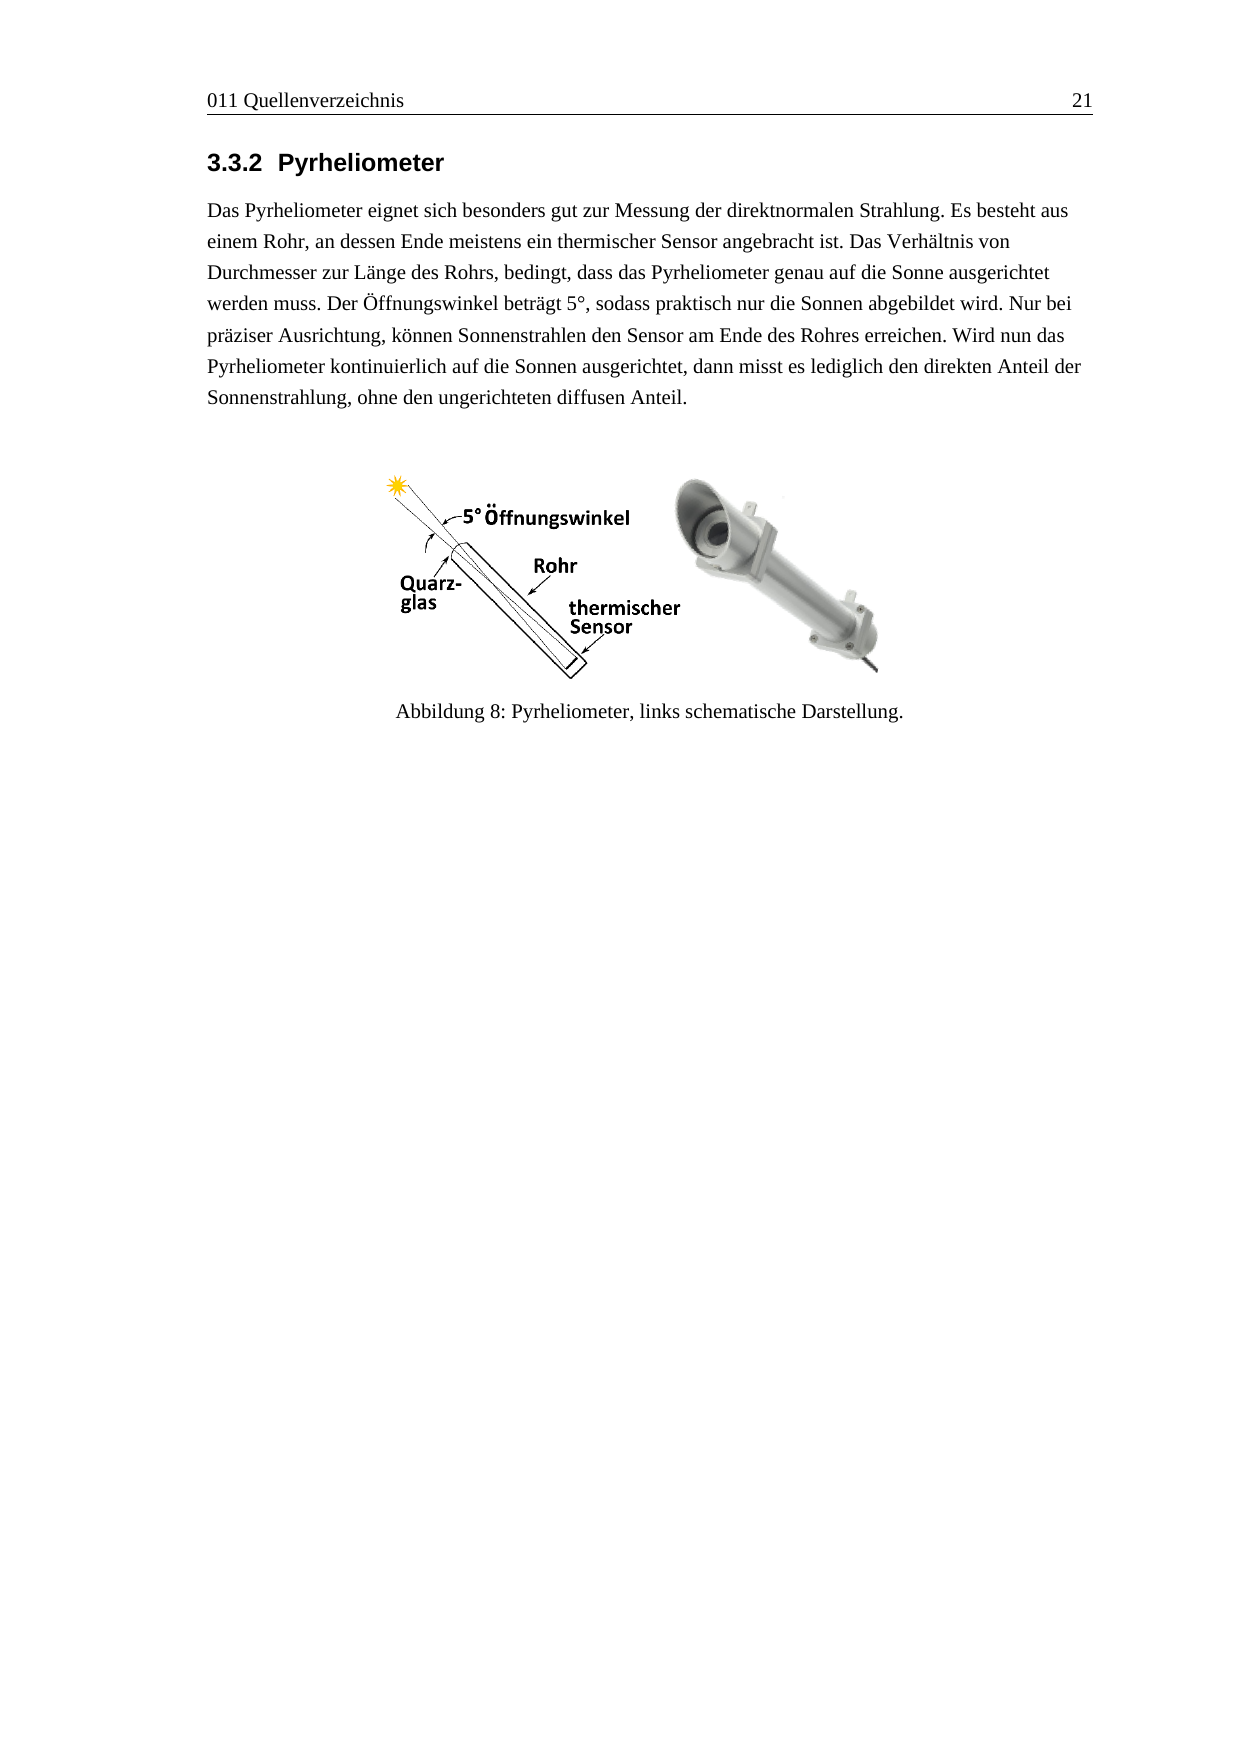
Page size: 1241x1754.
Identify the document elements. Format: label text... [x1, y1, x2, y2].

subtitle Pyrheliometer [207, 148, 1093, 176]
text Das Pyrheliometer eignet sich besonders gut zur Messung der direktnormalen Strahlung. Es besteht aus einem Rohr, an dessen Ende meistens ein thermischer Sensor angebracht ist. Das Verhältnis von Durchmesser zur Länge des Rohrs, bedingt, dass das Pyrheliometer genau auf die Sonne ausgerichtet werden muss. Der Öffnungswinkel beträgt 5°, sodass praktisch nur die Sonnen abgebildet wird. Nur bei präziser Ausrichtung, können Sonnenstrahlen den Sensor am Ende des Rohres erreichen. Wird nun das Pyrheliometer kontinuierlich auf die Sonnen ausgerichtet, dann misst es lediglich den direkten Anteil der Sonnenstrahlung, ohne den ungerichteten diffusen Anteil. [207, 197, 1093, 409]
text Abbildung 8: Pyrheliometer, links schematische Darstellung. [207, 698, 1093, 723]
picture [386, 472, 913, 679]
